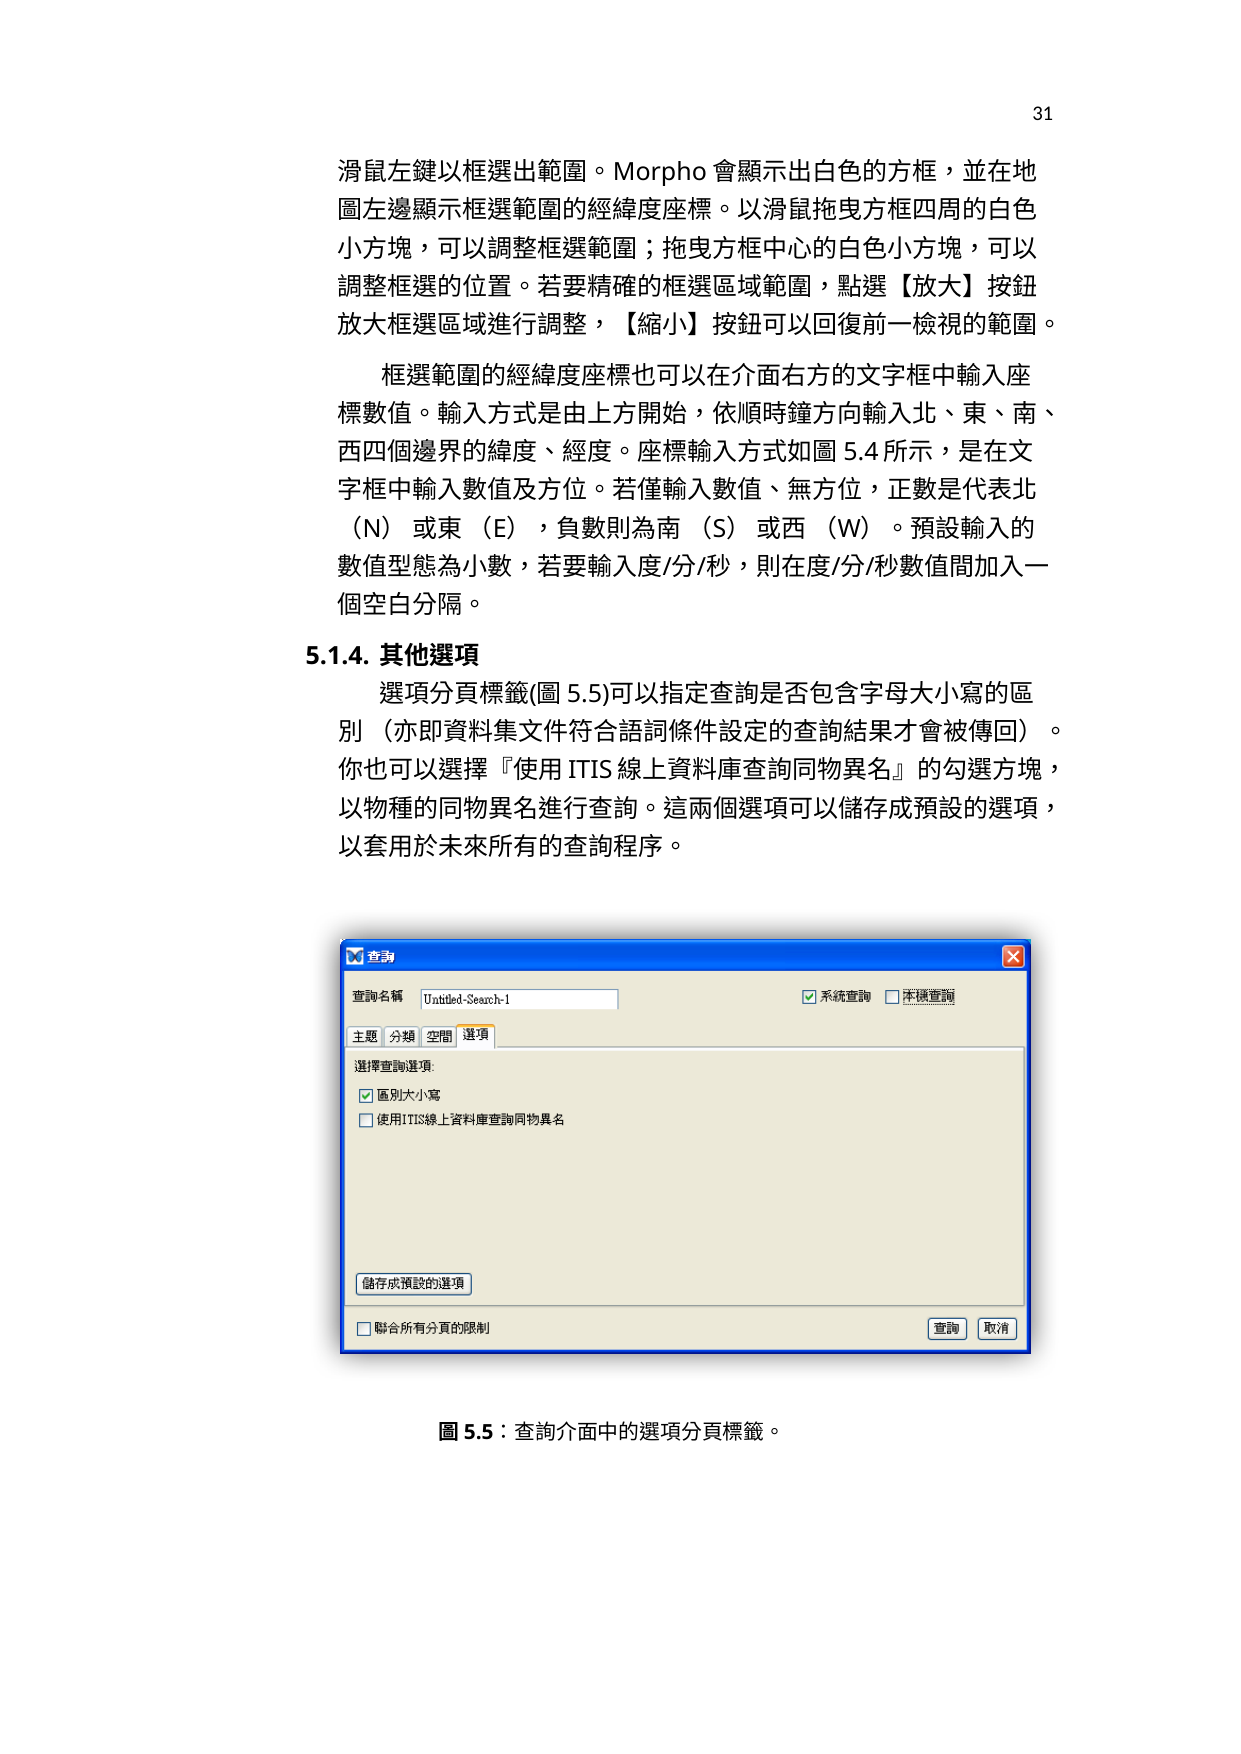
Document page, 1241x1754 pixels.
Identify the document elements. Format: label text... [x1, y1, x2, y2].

text 框選範圍的經緯度座標也可以在介面右方的文字框中輸入座標數值。輸入方式是由上方開始，依順時鐘方向輸入北、東、南、西四個邊界的緯度、經度。座標輸入方式如圖 5.4所示，是在文字框中輸入數值及方位。若僅輸入數值、無方位，正數是代表北 （N） 或東 （E），負數則為南 （S） 或西 （W）。預設輸入的數值型態為小數，若要輸入度/分/秒，則在度/分/秒數值間加入一個空白分隔。 [337, 354, 1053, 622]
text 選項分頁標籤(圖5.5)可以指定查詢是否包含字母大小寫的區別 （亦即資料集文件符合語詞條件設定的查詢結果才會被傳回）。你也可以選擇『使用ITIS線上資料庫查詢同物異名』的勾選方塊，以物種的同物異名進行查詢。這兩個選項可以儲存成預設的選項，以套用於未來所有的查詢程序。 [338, 673, 1053, 864]
list 其他選項 [305, 634, 1053, 673]
text 圖5.5：查詢介面中的選項分頁標籤。 [338, 876, 1053, 1450]
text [338, 151, 1053, 342]
